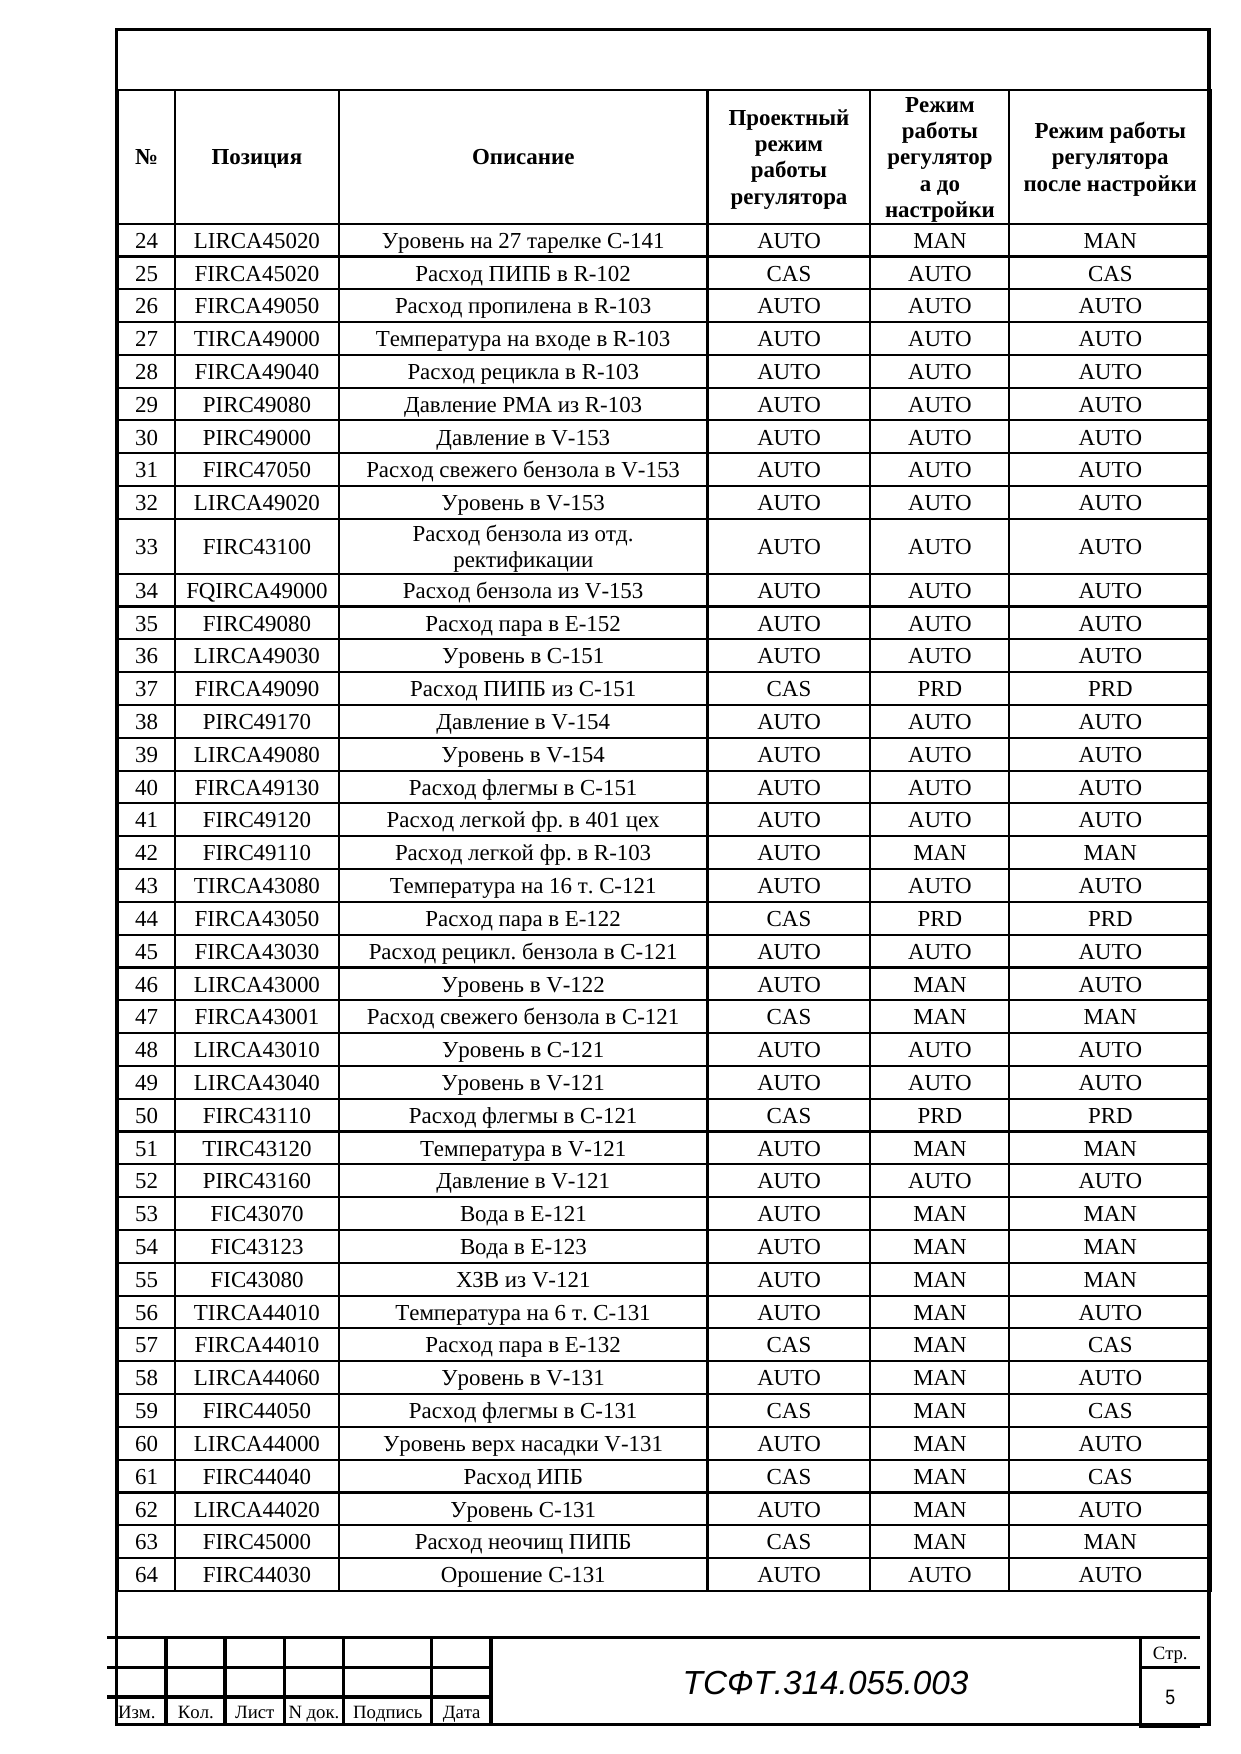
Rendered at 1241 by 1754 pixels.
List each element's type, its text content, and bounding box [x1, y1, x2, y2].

table_cell 48 [119, 1034, 174, 1065]
table_cell AUTO [871, 1034, 1008, 1065]
table_cell AUTO [871, 739, 1008, 769]
table_cell AUTO [709, 640, 869, 671]
table_cell AUTO [871, 1165, 1008, 1196]
table_cell 64 [119, 1559, 174, 1590]
table_cell CAS [1010, 1395, 1210, 1426]
table_cell 28 [119, 356, 174, 387]
table_cell AUTO [1010, 1362, 1210, 1393]
table_cell FIC43080 [176, 1264, 338, 1294]
table_cell TIRCA49000 [176, 323, 338, 354]
table_cell MAN [871, 1198, 1008, 1229]
table_cell Температура в V-121 [340, 1133, 706, 1163]
table_cell PRD [871, 903, 1008, 933]
table_cell 31 [119, 454, 174, 485]
table_cell 63 [119, 1526, 174, 1557]
table_cell AUTO [709, 1133, 869, 1163]
table_cell Расход легкой фр. в R-103 [340, 837, 706, 868]
table_cell Расход ИПБ [340, 1461, 706, 1491]
table_cell MAN [871, 1297, 1008, 1327]
table_cell AUTO [709, 225, 869, 255]
table_cell AUTO [709, 1165, 869, 1196]
table_cell PRD [871, 1100, 1008, 1130]
table_cell AUTO [709, 290, 869, 321]
table_cell AUTO [709, 1231, 869, 1262]
table_cell PRD [871, 673, 1008, 704]
table_cell 30 [119, 421, 174, 452]
table_cell 41 [119, 804, 174, 835]
table_cell FIC43070 [176, 1198, 338, 1229]
table_cell AUTO [871, 804, 1008, 835]
table_cell AUTO [1010, 356, 1210, 387]
table_cell 26 [119, 290, 174, 321]
table_cell Расход пара в Е-122 [340, 903, 706, 933]
table_cell Расход флегмы в С-121 [340, 1100, 706, 1130]
table_cell 51 [119, 1133, 174, 1163]
table_cell Расход рецикл. бензола в С-121 [340, 936, 706, 966]
table_cell AUTO [1010, 1165, 1210, 1196]
table_cell Расход неочищ ПИПБ [340, 1526, 706, 1557]
table_cell AUTO [709, 1034, 869, 1065]
table_cell Давление РМА из R-103 [340, 389, 706, 419]
table_cell Расход пара в Е-132 [340, 1329, 706, 1360]
table_cell AUTO [1010, 640, 1210, 671]
table_cell AUTO [1010, 290, 1210, 321]
table_cell AUTO [1010, 389, 1210, 419]
table_cell FIRC43100 [176, 520, 338, 573]
table_cell Расход свежего бензола в С-121 [340, 1001, 706, 1032]
table_header Проектный режим работы регулятора [709, 91, 869, 222]
table_cell AUTO [709, 706, 869, 737]
table_cell MAN [1010, 1526, 1210, 1557]
table_cell MAN [871, 1001, 1008, 1032]
table_cell AUTO [871, 1067, 1008, 1098]
table_cell AUTO [871, 870, 1008, 901]
table_cell AUTO [871, 640, 1008, 671]
table_cell AUTO [1010, 575, 1210, 605]
table_cell Уровень С-131 [340, 1494, 706, 1524]
table_cell TIRCA43080 [176, 870, 338, 901]
table_cell AUTO [709, 1198, 869, 1229]
table_cell AUTO [1010, 454, 1210, 485]
table_cell FIRCA49040 [176, 356, 338, 387]
table_cell AUTO [871, 608, 1008, 638]
table_cell AUTO [709, 520, 869, 573]
table_cell AUTO [709, 1362, 869, 1393]
table_cell AUTO [871, 323, 1008, 354]
table_cell AUTO [1010, 608, 1210, 638]
table_cell AUTO [1010, 1559, 1210, 1590]
table_cell CAS [709, 1100, 869, 1130]
table_cell Уровень в V-122 [340, 969, 706, 999]
table_cell 34 [119, 575, 174, 605]
table_cell MAN [871, 1526, 1008, 1557]
table_cell AUTO [709, 870, 869, 901]
table_cell CAS [709, 1461, 869, 1491]
table_cell CAS [709, 258, 869, 288]
table_cell LIRCA44020 [176, 1494, 338, 1524]
table_cell Уровень в V-154 [340, 739, 706, 769]
table_cell Расход бензола из отд. ректификации [340, 520, 706, 573]
table_cell TIRC43120 [176, 1133, 338, 1163]
table_cell LIRCA44060 [176, 1362, 338, 1393]
table_cell CAS [709, 1526, 869, 1557]
table_cell Расход ПИПБ в R-102 [340, 258, 706, 288]
table_cell AUTO [1010, 804, 1210, 835]
table_cell Расход бензола из V-153 [340, 575, 706, 605]
table_cell Расход ПИПБ из С-151 [340, 673, 706, 704]
table_cell 46 [119, 969, 174, 999]
table_cell AUTO [709, 1297, 869, 1327]
table_cell FIRC44030 [176, 1559, 338, 1590]
table_cell AUTO [709, 936, 869, 966]
table_cell Давление в V-121 [340, 1165, 706, 1196]
table_cell MAN [1010, 1001, 1210, 1032]
table_cell 25 [119, 258, 174, 288]
table_cell PIRC49080 [176, 389, 338, 419]
table_cell AUTO [709, 323, 869, 354]
table_cell 56 [119, 1297, 174, 1327]
table_cell AUTO [709, 1264, 869, 1294]
table_cell MAN [871, 1494, 1008, 1524]
table_cell CAS [709, 903, 869, 933]
table_cell AUTO [709, 454, 869, 485]
table_cell 47 [119, 1001, 174, 1032]
table_cell LIRCA44000 [176, 1428, 338, 1458]
table_cell 59 [119, 1395, 174, 1426]
table_cell AUTO [1010, 1428, 1210, 1458]
table_cell 43 [119, 870, 174, 901]
table_cell AUTO [1010, 323, 1210, 354]
table_cell Вода в Е-121 [340, 1198, 706, 1229]
table_cell LIRCA43000 [176, 969, 338, 999]
table_cell Расход рецикла в R-103 [340, 356, 706, 387]
table_cell MAN [871, 969, 1008, 999]
table_cell LIRCA49080 [176, 739, 338, 769]
table_cell 37 [119, 673, 174, 704]
table_cell 32 [119, 487, 174, 518]
table_cell MAN [1010, 1133, 1210, 1163]
table_cell 36 [119, 640, 174, 671]
table_cell MAN [1010, 1231, 1210, 1262]
table_header Позиция [176, 91, 338, 222]
table_cell CAS [709, 1001, 869, 1032]
table_cell AUTO [1010, 487, 1210, 518]
table_cell MAN [871, 1395, 1008, 1426]
table_cell AUTO [871, 1559, 1008, 1590]
table_cell AUTO [1010, 1494, 1210, 1524]
table_cell 61 [119, 1461, 174, 1491]
table_cell LIRCA49020 [176, 487, 338, 518]
table_cell AUTO [1010, 1297, 1210, 1327]
table_cell TIRCA44010 [176, 1297, 338, 1327]
table_cell AUTO [709, 1067, 869, 1098]
table_cell 50 [119, 1100, 174, 1130]
table_cell Давление в V-154 [340, 706, 706, 737]
table_cell FIC43123 [176, 1231, 338, 1262]
table_cell CAS [1010, 1461, 1210, 1491]
table_cell 53 [119, 1198, 174, 1229]
table_cell Температура на входе в R-103 [340, 323, 706, 354]
table_cell AUTO [871, 454, 1008, 485]
table_cell AUTO [709, 389, 869, 419]
table_cell CAS [1010, 1329, 1210, 1360]
table_cell AUTO [709, 575, 869, 605]
table_cell AUTO [871, 487, 1008, 518]
table_cell AUTO [1010, 421, 1210, 452]
table_cell Орошение С-131 [340, 1559, 706, 1590]
table_cell AUTO [871, 575, 1008, 605]
table_cell AUTO [709, 804, 869, 835]
table_cell AUTO [1010, 870, 1210, 901]
table_cell Уровень в С-121 [340, 1034, 706, 1065]
table_cell PRD [1010, 1100, 1210, 1130]
table_cell FIRCA49090 [176, 673, 338, 704]
table_cell 45 [119, 936, 174, 966]
table_cell FQIRCA49000 [176, 575, 338, 605]
table_cell FIRC44040 [176, 1461, 338, 1491]
table_cell FIRCA45020 [176, 258, 338, 288]
table_cell MAN [1010, 837, 1210, 868]
table_cell FIRCA43001 [176, 1001, 338, 1032]
table_cell Уровень на 27 тарелке С-141 [340, 225, 706, 255]
table_cell AUTO [709, 1428, 869, 1458]
table_cell AUTO [709, 487, 869, 518]
table_cell 42 [119, 837, 174, 868]
table_cell FIRC49120 [176, 804, 338, 835]
table_cell MAN [871, 225, 1008, 255]
table_cell FIRC49080 [176, 608, 338, 638]
table_cell AUTO [709, 421, 869, 452]
table_cell MAN [1010, 225, 1210, 255]
table_cell AUTO [871, 772, 1008, 802]
table_cell 38 [119, 706, 174, 737]
table_cell MAN [1010, 1198, 1210, 1229]
table_cell MAN [871, 1264, 1008, 1294]
table_cell PRD [1010, 673, 1210, 704]
table_cell AUTO [1010, 739, 1210, 769]
table_cell AUTO [871, 520, 1008, 573]
table_cell PIRC49170 [176, 706, 338, 737]
table_cell AUTO [709, 772, 869, 802]
table_cell MAN [871, 1461, 1008, 1491]
table_cell CAS [1010, 258, 1210, 288]
table_cell ХЗВ из V-121 [340, 1264, 706, 1294]
table_cell FIRCA49130 [176, 772, 338, 802]
table_cell AUTO [871, 706, 1008, 737]
table_cell Расход флегмы в С-151 [340, 772, 706, 802]
table_cell Температура на 16 т. С-121 [340, 870, 706, 901]
table_cell AUTO [709, 608, 869, 638]
table_cell AUTO [1010, 1034, 1210, 1065]
table_cell Давление в V-153 [340, 421, 706, 452]
table_cell Расход пропилена в R-103 [340, 290, 706, 321]
table_cell CAS [709, 1329, 869, 1360]
table_cell Расход флегмы в С-131 [340, 1395, 706, 1426]
table_cell 29 [119, 389, 174, 419]
table_cell 60 [119, 1428, 174, 1458]
table_cell 27 [119, 323, 174, 354]
table_cell AUTO [1010, 936, 1210, 966]
table_cell MAN [871, 1362, 1008, 1393]
table_header Описание [340, 91, 706, 222]
table_cell MAN [871, 1428, 1008, 1458]
table_cell LIRCA43010 [176, 1034, 338, 1065]
table_cell LIRCA43040 [176, 1067, 338, 1098]
table_header № [119, 91, 174, 222]
table_cell Расход легкой фр. в 401 цех [340, 804, 706, 835]
table_cell MAN [871, 837, 1008, 868]
table_cell 55 [119, 1264, 174, 1294]
table_cell 57 [119, 1329, 174, 1360]
table_cell 33 [119, 520, 174, 573]
table_cell LIRCA49030 [176, 640, 338, 671]
table_header Режим работы регулятора до настройки [871, 91, 1008, 222]
table_cell AUTO [871, 936, 1008, 966]
table_cell 44 [119, 903, 174, 933]
table_cell MAN [871, 1133, 1008, 1163]
table_cell Уровень в V-121 [340, 1067, 706, 1098]
table_cell AUTO [871, 258, 1008, 288]
table_cell 54 [119, 1231, 174, 1262]
table_cell 62 [119, 1494, 174, 1524]
table_cell Уровень в V-153 [340, 487, 706, 518]
table_cell FIRC49110 [176, 837, 338, 868]
table_cell AUTO [709, 1494, 869, 1524]
table_cell FIRC43110 [176, 1100, 338, 1130]
table_cell FIRC45000 [176, 1526, 338, 1557]
table_cell AUTO [1010, 969, 1210, 999]
table_cell AUTO [1010, 1067, 1210, 1098]
table_cell AUTO [709, 969, 869, 999]
table_cell 58 [119, 1362, 174, 1393]
table_cell Расход свежего бензола в V-153 [340, 454, 706, 485]
table_cell 49 [119, 1067, 174, 1098]
table_cell FIRCA43030 [176, 936, 338, 966]
table_cell LIRCA45020 [176, 225, 338, 255]
table_cell Расход пара в Е-152 [340, 608, 706, 638]
table_cell MAN [871, 1231, 1008, 1262]
table_cell 39 [119, 739, 174, 769]
table_cell MAN [1010, 1264, 1210, 1294]
table_header Режим работы регулятора после настройки [1010, 91, 1210, 222]
table_cell Уровень в С-151 [340, 640, 706, 671]
table_cell AUTO [871, 421, 1008, 452]
table_cell AUTO [709, 1559, 869, 1590]
table_cell 24 [119, 225, 174, 255]
table_cell AUTO [871, 389, 1008, 419]
table_cell 35 [119, 608, 174, 638]
table_cell FIRC47050 [176, 454, 338, 485]
table_cell Уровень в V-131 [340, 1362, 706, 1393]
table_cell AUTO [871, 356, 1008, 387]
table_cell CAS [709, 673, 869, 704]
table_cell CAS [709, 1395, 869, 1426]
table_cell AUTO [871, 290, 1008, 321]
table_cell AUTO [709, 739, 869, 769]
table_cell Температура на 6 т. С-131 [340, 1297, 706, 1327]
table_cell PIRC43160 [176, 1165, 338, 1196]
table_cell AUTO [709, 356, 869, 387]
table_cell FIRCA49050 [176, 290, 338, 321]
table_cell AUTO [1010, 520, 1210, 573]
table_cell MAN [871, 1329, 1008, 1360]
table_cell 52 [119, 1165, 174, 1196]
table_cell Уровень верх насадки V-131 [340, 1428, 706, 1458]
table_cell FIRC44050 [176, 1395, 338, 1426]
table_cell PRD [1010, 903, 1210, 933]
table_cell Вода в Е-123 [340, 1231, 706, 1262]
table_cell AUTO [1010, 706, 1210, 737]
table_cell PIRC49000 [176, 421, 338, 452]
table_cell AUTO [1010, 772, 1210, 802]
table_cell FIRCA43050 [176, 903, 338, 933]
table_cell 40 [119, 772, 174, 802]
table_cell FIRCA44010 [176, 1329, 338, 1360]
table_cell AUTO [709, 837, 869, 868]
